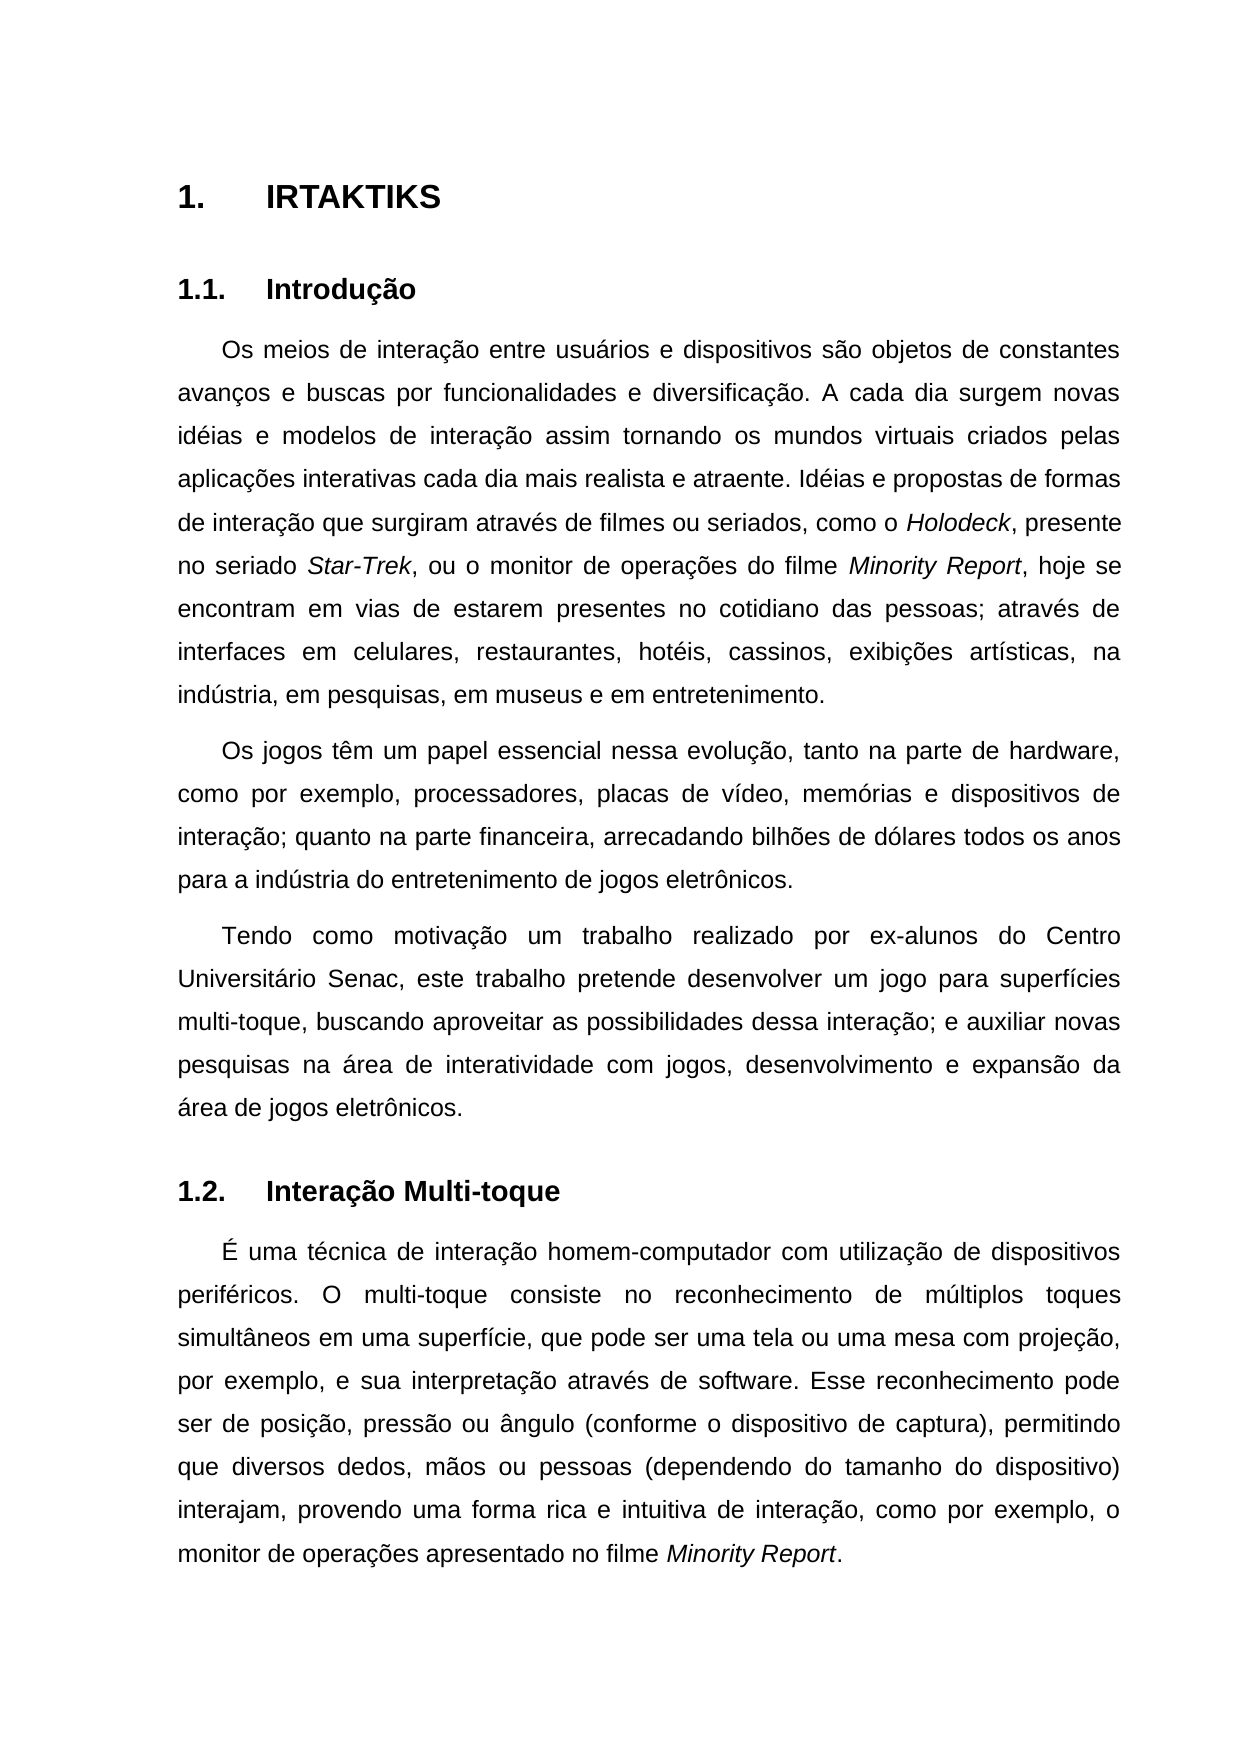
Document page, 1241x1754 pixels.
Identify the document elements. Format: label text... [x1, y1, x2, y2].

text Tendo como motivação um trabalho realizado por ex-alunos do Centro Universitário Senac, este trabalho pretende desenvolver um jogo para superfícies multi-toque, buscando aproveitar as possibilidades dessa interação; e auxiliar novas pesquisas na área de interatividade com jogos, desenvolvimento e expansão da área de jogos eletrônicos. [177, 921, 1122, 1122]
subtitle Introdução [177, 272, 1122, 306]
text É uma técnica de interação homem-computador com utilização de dispositivos periféricos. O multi-toque consiste no reconhecimento de múltiplos toques simultâneos em uma superfície, que pode ser uma tela ou uma mesa com projeção, por exemplo, e sua interpretação através de software. Esse reconhecimento pode ser de posição, pressão ou ângulo (conforme o dispositivo de captura), permitindo que diversos dedos, mãos ou pessoas (dependendo do tamanho do dispositivo) interajam, provendo uma forma rica e intuitiva de interação, como por exemplo, o monitor de operações apresentado no filme Minority Report. [177, 1237, 1122, 1567]
subtitle IRTaktiks [177, 177, 1122, 216]
text Os meios de interação entre usuários e dispositivos são objetos de constantes avanços e buscas por funcionalidades e diversificação. A cada dia surgem novas idéias e modelos de interação assim tornando os mundos virtuais criados pelas aplicações interativas cada dia mais realista e atraente. Idéias e propostas de formas de interação que surgiram através de filmes ou seriados, como o Holodeck, presente no seriado Star-Trek, ou o monitor de operações do filme Minority Report, hoje se encontram em vias de estarem presentes no cotidiano das pessoas; através de interfaces em celulares, restaurantes, hotéis, cassinos, exibições artísticas, na indústria, em pesquisas, em museus e em entretenimento. [177, 335, 1122, 709]
text Os jogos têm um papel essencial nessa evolução, tanto na parte de hardware, como por exemplo, processadores, placas de vídeo, memórias e dispositivos de interação; quanto na parte financeira, arrecadando bilhões de dólares todos os anos para a indústria do entretenimento de jogos eletrônicos. [177, 736, 1122, 894]
subtitle Interação Multi-toque [177, 1174, 1122, 1207]
